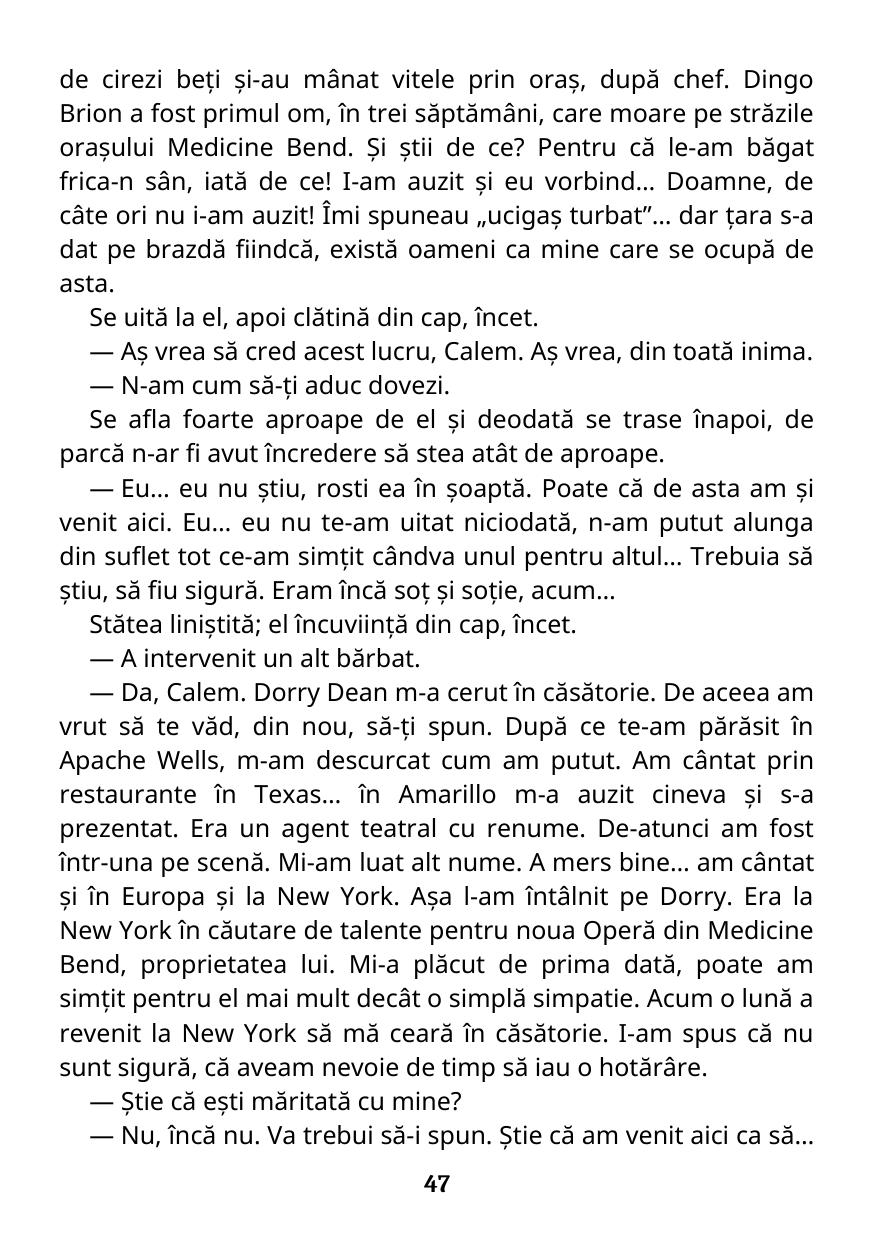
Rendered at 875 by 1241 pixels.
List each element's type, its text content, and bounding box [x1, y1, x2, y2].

text Se uită la el, apoi clătină din cap, încet. [59, 300, 815, 334]
text Stătea liniştită; el încuviinţă din cap, încet. [59, 606, 815, 641]
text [59, 61, 815, 300]
text Se afla foarte aproape de el şi deodată se trase înapoi, de parcă n-ar fi avut încredere să stea atât de aproape. [59, 402, 815, 470]
text — N-am cum să-ţi aduc dovezi. [59, 368, 815, 402]
text — Aş vrea să cred acest lucru, Calem. Aş vrea, din toată inima. [59, 334, 815, 368]
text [59, 1117, 815, 1151]
text — Eu… eu nu ştiu, rosti ea în şoaptă. Poate că de asta am şi venit aici. Eu… eu nu te-am uitat niciodată, n-am putut alunga din suflet tot ce-am simţit cândva unul pentru altul… Trebuia să ştiu, să fiu sigură. Eram încă soţ şi soţie, acum… [59, 470, 815, 606]
text — Ştie că eşti măritată cu mine? [59, 1083, 815, 1117]
text — A intervenit un alt bărbat. [59, 641, 815, 674]
text — Da, Calem. Dorry Dean m-a cerut în căsătorie. De aceea am vrut să te văd, din nou, să-ţi spun. După ce te-am părăsit în Apache Wells, m-am descurcat cum am putut. Am cântat prin restaurante în Texas… în Amarillo m-a auzit cineva şi s-a prezentat. Era un agent teatral cu renume. De-atunci am fost într-una pe scenă. Mi-am luat alt nume. A mers bine… am cântat şi în Europa şi la New York. Aşa l-am întâlnit pe Dorry. Era la New York în căutare de talente pentru noua Operă din Medicine Bend, proprietatea lui. Mi-a plăcut de prima dată, poate am simţit pentru el mai mult decât o simplă simpatie. Acum o lună a revenit la New York să mă ceară în căsătorie. I-am spus că nu sunt sigură, că aveam nevoie de timp să iau o hotărâre. [59, 674, 815, 1083]
